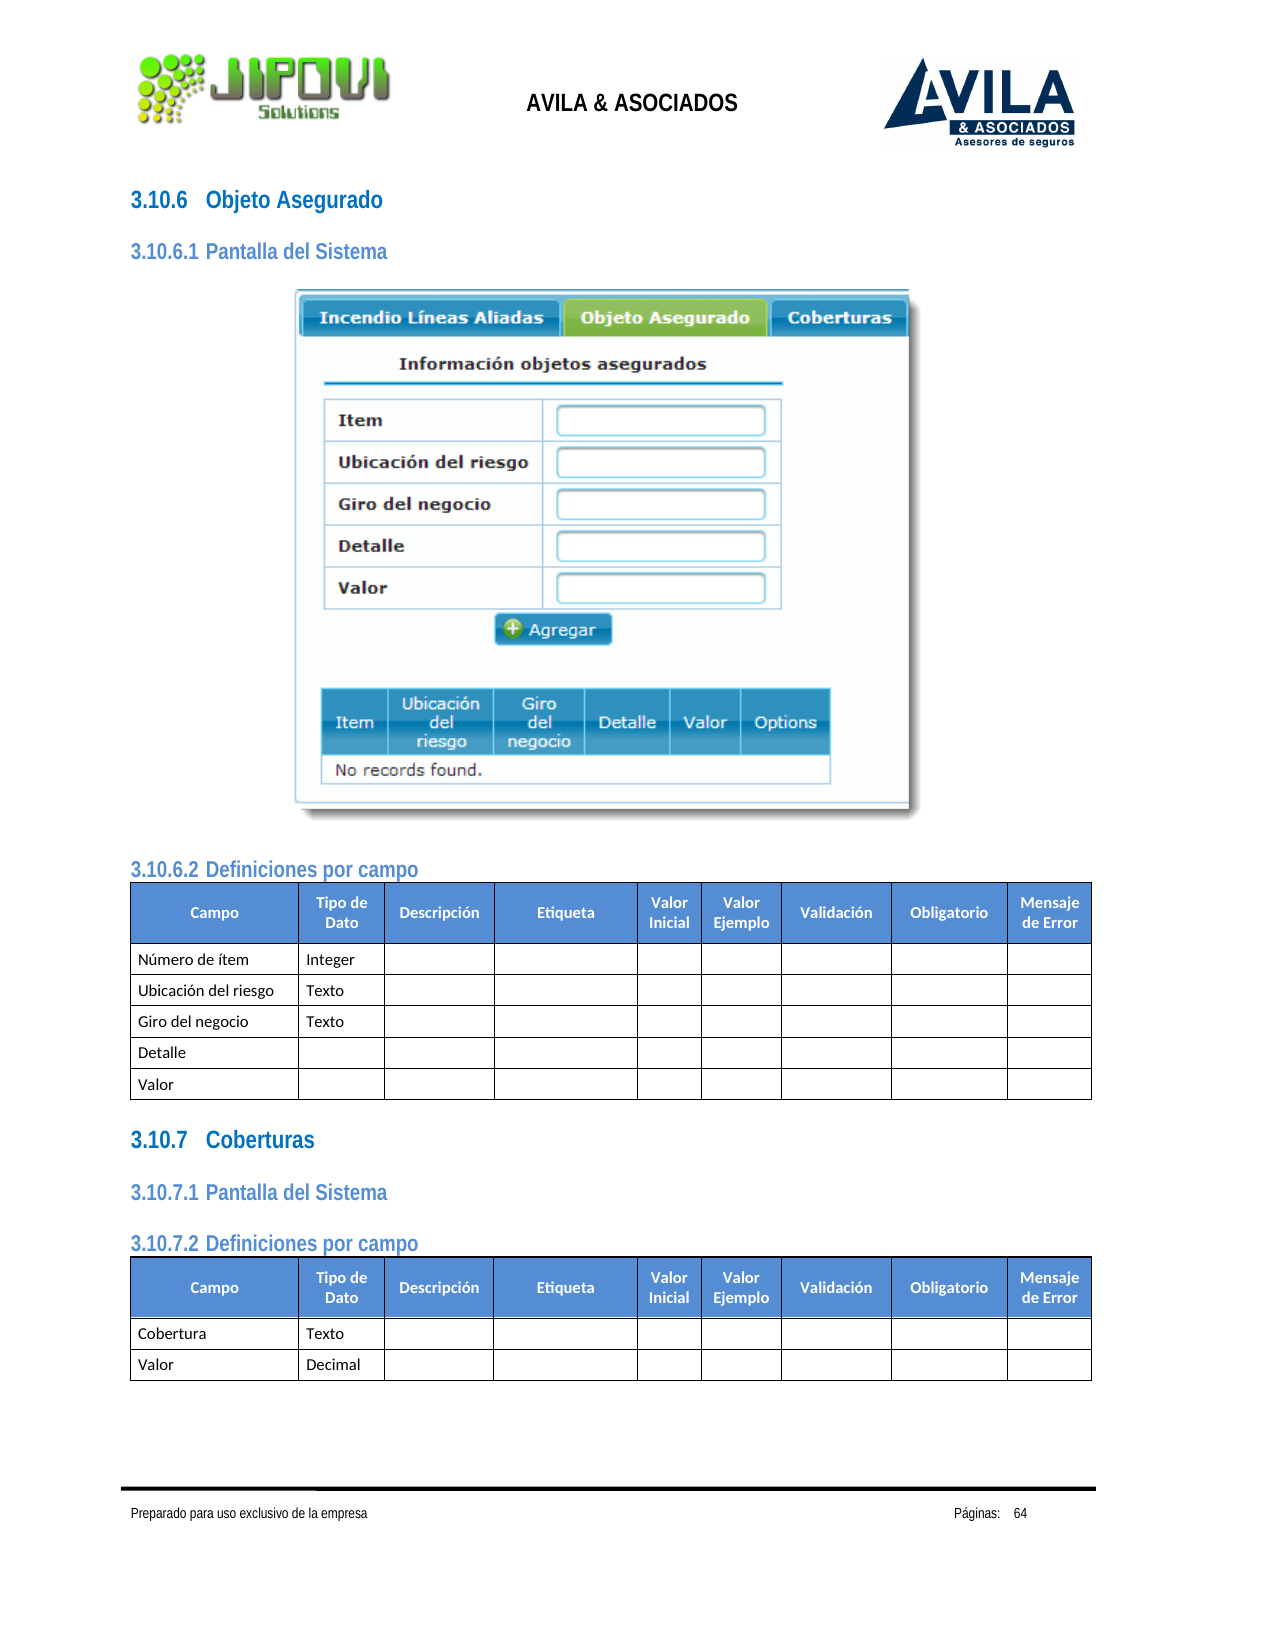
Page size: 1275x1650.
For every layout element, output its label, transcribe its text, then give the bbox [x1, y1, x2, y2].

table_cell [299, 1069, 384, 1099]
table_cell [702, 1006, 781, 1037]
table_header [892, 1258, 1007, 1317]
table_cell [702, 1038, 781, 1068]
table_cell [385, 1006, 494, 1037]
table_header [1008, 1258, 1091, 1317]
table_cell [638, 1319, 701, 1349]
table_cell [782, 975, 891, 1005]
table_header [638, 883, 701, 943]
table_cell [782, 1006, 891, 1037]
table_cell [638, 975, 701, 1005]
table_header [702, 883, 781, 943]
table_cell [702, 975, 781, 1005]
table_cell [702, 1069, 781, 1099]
picture [131, 47, 394, 128]
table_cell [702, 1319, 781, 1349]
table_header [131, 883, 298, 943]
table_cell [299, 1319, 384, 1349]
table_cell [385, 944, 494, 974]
subtitle Definiciones por campo [131, 856, 1092, 882]
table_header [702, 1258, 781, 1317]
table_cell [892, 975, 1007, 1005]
subtitle Pantalla del Sistema [131, 1179, 1092, 1205]
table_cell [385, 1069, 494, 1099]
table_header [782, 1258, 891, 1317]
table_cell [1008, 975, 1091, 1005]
subtitle Pantalla del Sistema [131, 238, 1092, 264]
subtitle Coberturas [131, 1125, 1092, 1154]
picture [292, 289, 930, 831]
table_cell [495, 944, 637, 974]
picture [881, 57, 1077, 148]
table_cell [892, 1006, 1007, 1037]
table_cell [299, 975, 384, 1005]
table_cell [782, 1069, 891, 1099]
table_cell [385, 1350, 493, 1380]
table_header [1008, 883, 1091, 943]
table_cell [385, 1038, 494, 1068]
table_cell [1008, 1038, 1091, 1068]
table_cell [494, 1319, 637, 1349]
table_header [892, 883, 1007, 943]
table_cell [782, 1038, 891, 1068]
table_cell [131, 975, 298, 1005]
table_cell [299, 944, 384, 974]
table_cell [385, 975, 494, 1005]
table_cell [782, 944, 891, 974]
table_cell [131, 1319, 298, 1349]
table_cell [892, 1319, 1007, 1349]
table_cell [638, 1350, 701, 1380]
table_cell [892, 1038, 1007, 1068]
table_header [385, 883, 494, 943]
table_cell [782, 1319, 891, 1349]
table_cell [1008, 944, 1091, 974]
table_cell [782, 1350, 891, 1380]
subtitle Objeto Asegurado [131, 184, 1092, 213]
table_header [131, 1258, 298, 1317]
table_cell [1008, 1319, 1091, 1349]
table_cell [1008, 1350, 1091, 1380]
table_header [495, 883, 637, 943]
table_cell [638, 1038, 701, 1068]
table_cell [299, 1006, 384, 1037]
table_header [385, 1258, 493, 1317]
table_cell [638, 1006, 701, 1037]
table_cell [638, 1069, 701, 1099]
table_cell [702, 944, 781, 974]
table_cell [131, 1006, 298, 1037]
subtitle Definiciones por campo [131, 1230, 1092, 1256]
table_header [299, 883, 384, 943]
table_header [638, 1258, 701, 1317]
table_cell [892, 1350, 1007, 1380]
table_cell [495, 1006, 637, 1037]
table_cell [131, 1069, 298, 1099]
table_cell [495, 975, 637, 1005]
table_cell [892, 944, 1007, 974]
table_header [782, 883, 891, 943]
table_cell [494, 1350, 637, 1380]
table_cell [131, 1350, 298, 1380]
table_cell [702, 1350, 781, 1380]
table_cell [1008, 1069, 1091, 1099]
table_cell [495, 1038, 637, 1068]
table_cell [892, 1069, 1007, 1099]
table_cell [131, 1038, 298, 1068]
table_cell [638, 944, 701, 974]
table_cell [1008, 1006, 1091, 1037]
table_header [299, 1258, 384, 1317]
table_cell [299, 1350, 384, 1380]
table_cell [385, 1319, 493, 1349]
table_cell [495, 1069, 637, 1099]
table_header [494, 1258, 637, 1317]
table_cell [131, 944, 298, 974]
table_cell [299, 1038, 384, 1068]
